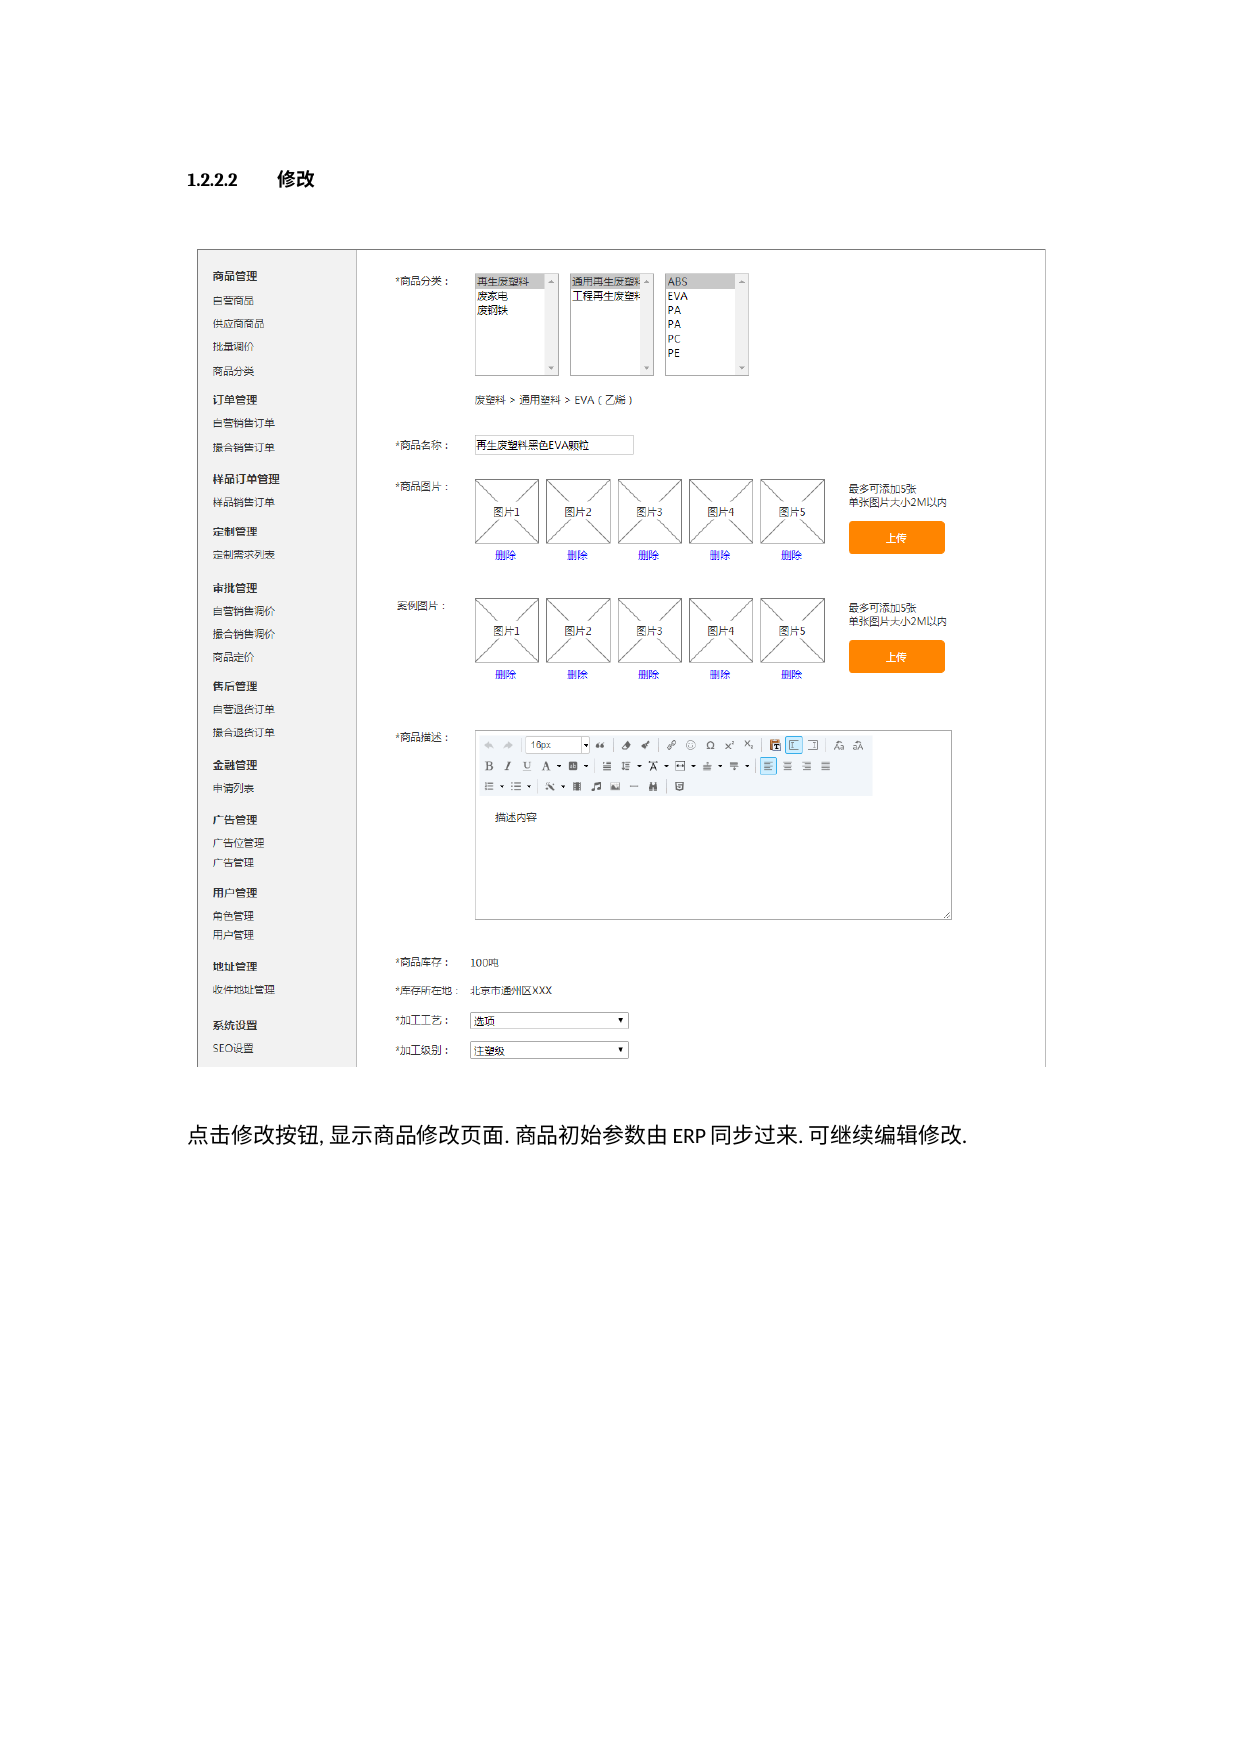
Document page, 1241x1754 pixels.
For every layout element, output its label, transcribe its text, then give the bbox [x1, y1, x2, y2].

subtitle 修改 [187, 162, 1053, 194]
text 点击修改按钮, 显示商品修改页面. 商品初始参数由ERP同步过来. 可继续编辑修改. [187, 1117, 1053, 1150]
picture [187, 240, 1053, 1067]
